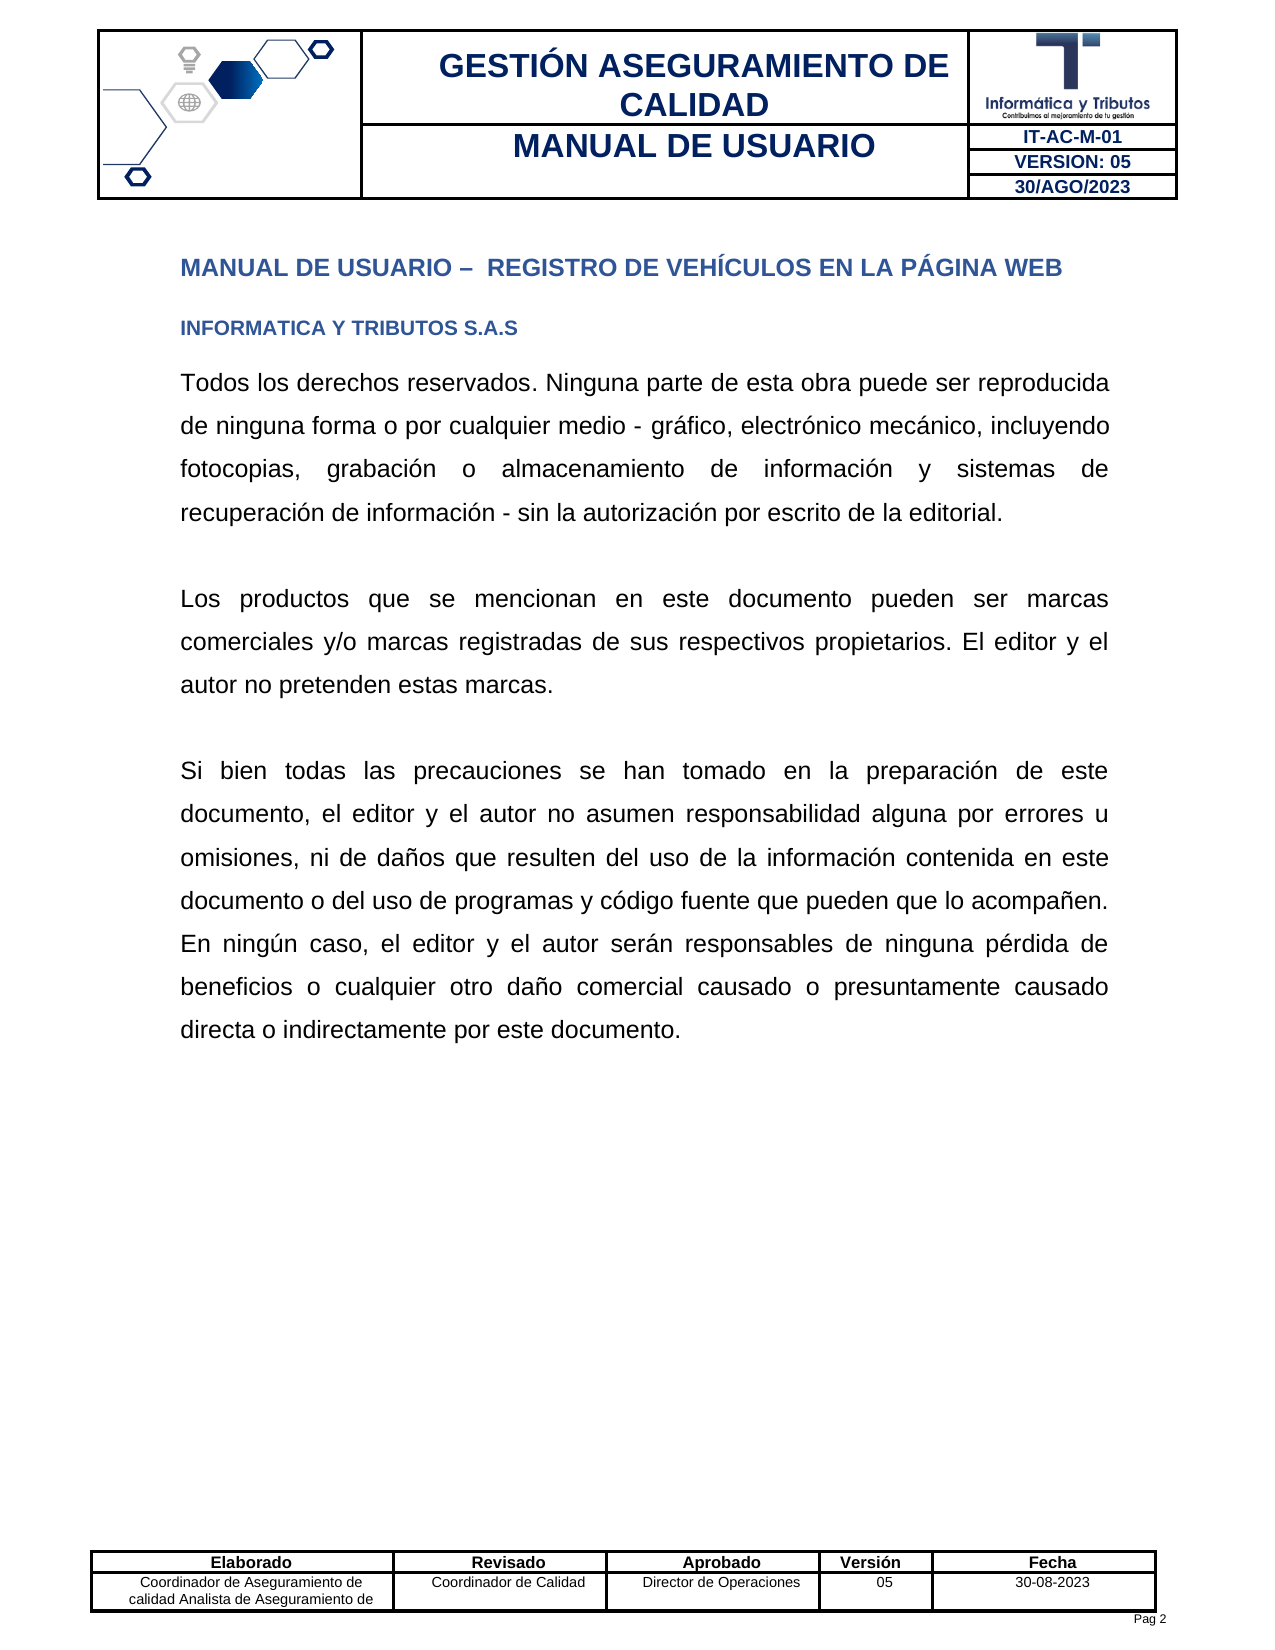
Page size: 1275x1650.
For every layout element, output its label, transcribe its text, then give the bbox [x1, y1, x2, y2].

text Los productos que se mencionan en este documento pueden ser marcas comerciales y/o marcas registradas de sus respectivos propietarios. El editor y el autor no pretenden estas marcas. [180, 584, 1110, 699]
text MANUAL DE USUARIO – REGISTRO DE VEHÍCULOS EN LA PÁGINA WEB [165, 253, 1134, 282]
text Todos los derechos reservados. Ninguna parte de esta obra puede ser reproducida de ninguna forma o por cualquier medio - gráfico, electrónico mecánico, incluyendo fotocopias, grabación o almacenamiento de información y sistemas de recuperación de información - sin la autorización por escrito de la editorial. [180, 368, 1110, 526]
text INFORMATICA Y TRIBUTOS S.A.S [165, 316, 1134, 339]
text Si bien todas las precauciones se han tomado en la preparación de este documento, el editor y el autor no asumen responsabilidad alguna por errores u omisiones, ni de daños que resulten del uso de la información contenida en este documento o del uso de programas y código fuente que pueden que lo acompañen. En ningún caso, el editor y el autor serán responsables de ninguna pérdida de beneficios o cualquier otro daño comercial causado o presuntamente causado directa o indirectamente por este documento. [180, 756, 1110, 1044]
picture [985, 32, 1150, 120]
